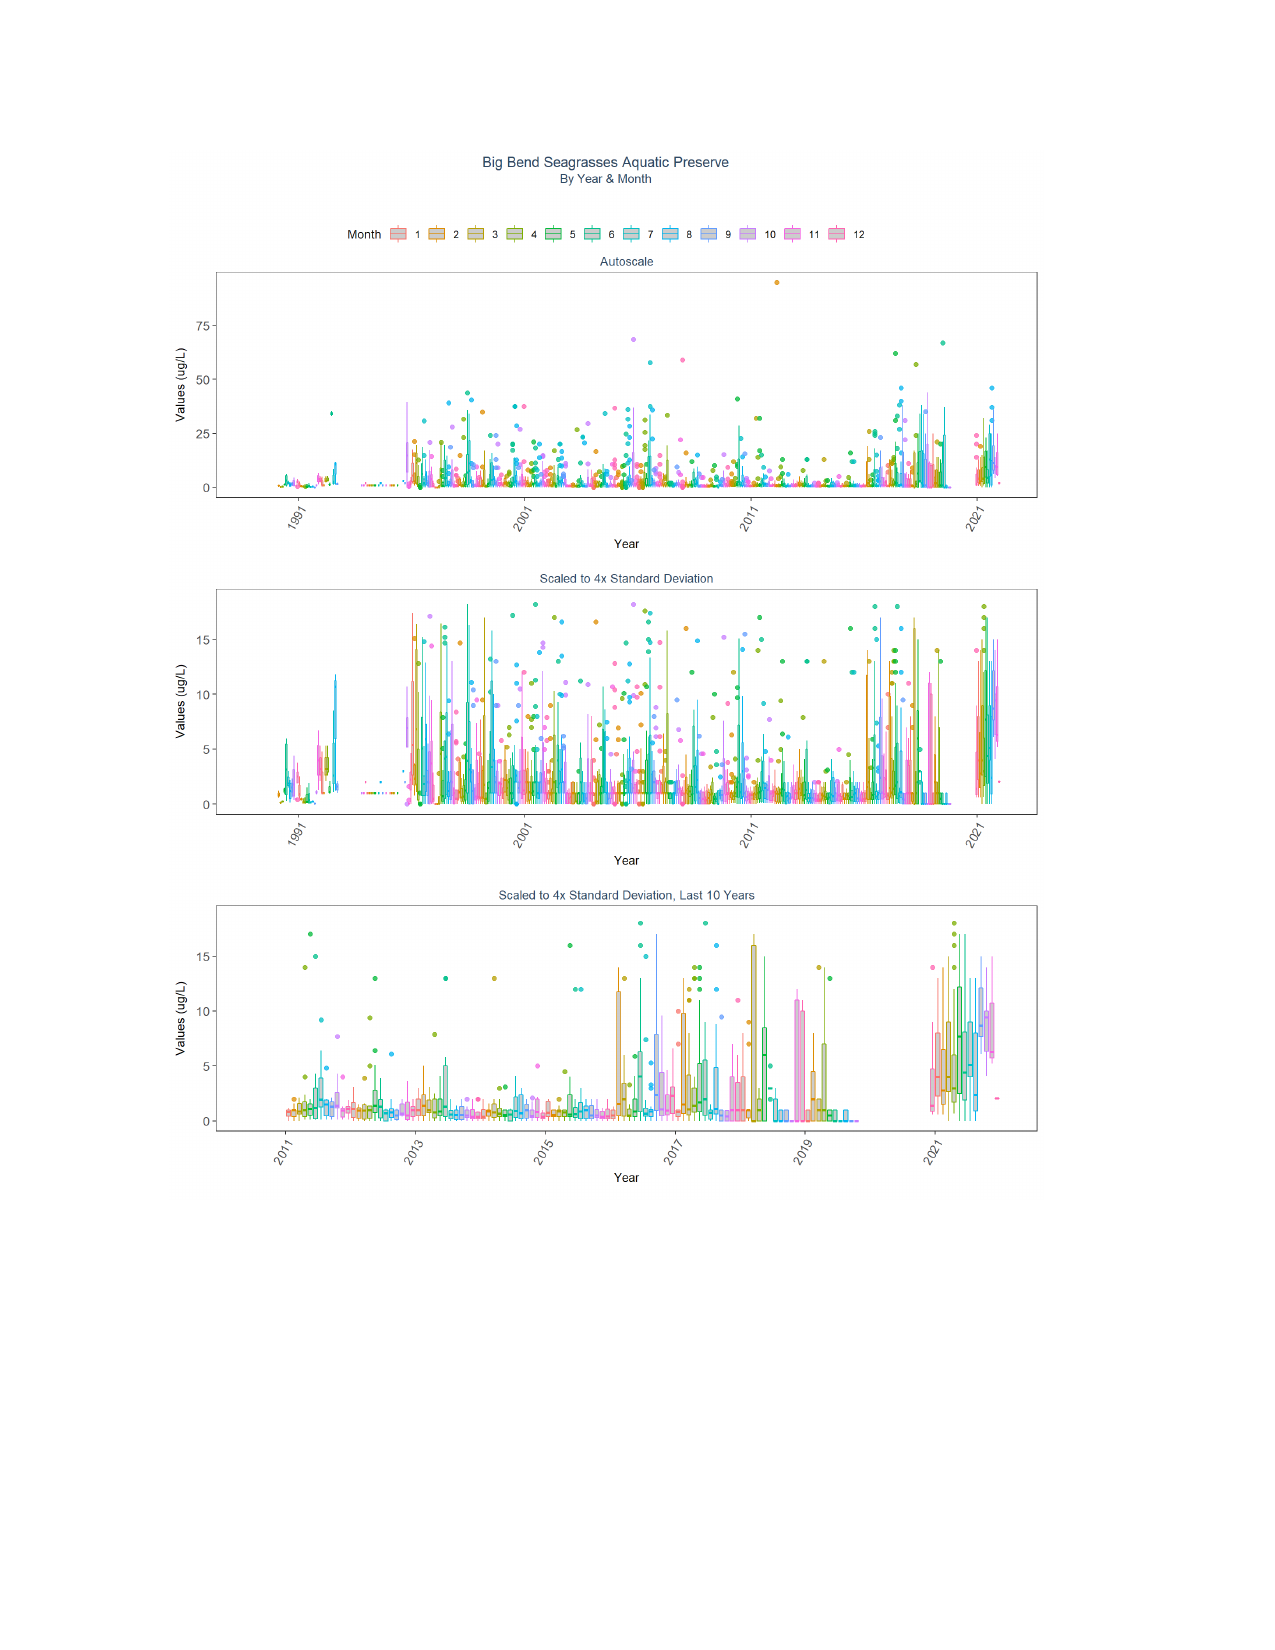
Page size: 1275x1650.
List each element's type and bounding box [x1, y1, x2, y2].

picture [168, 150, 1044, 1200]
